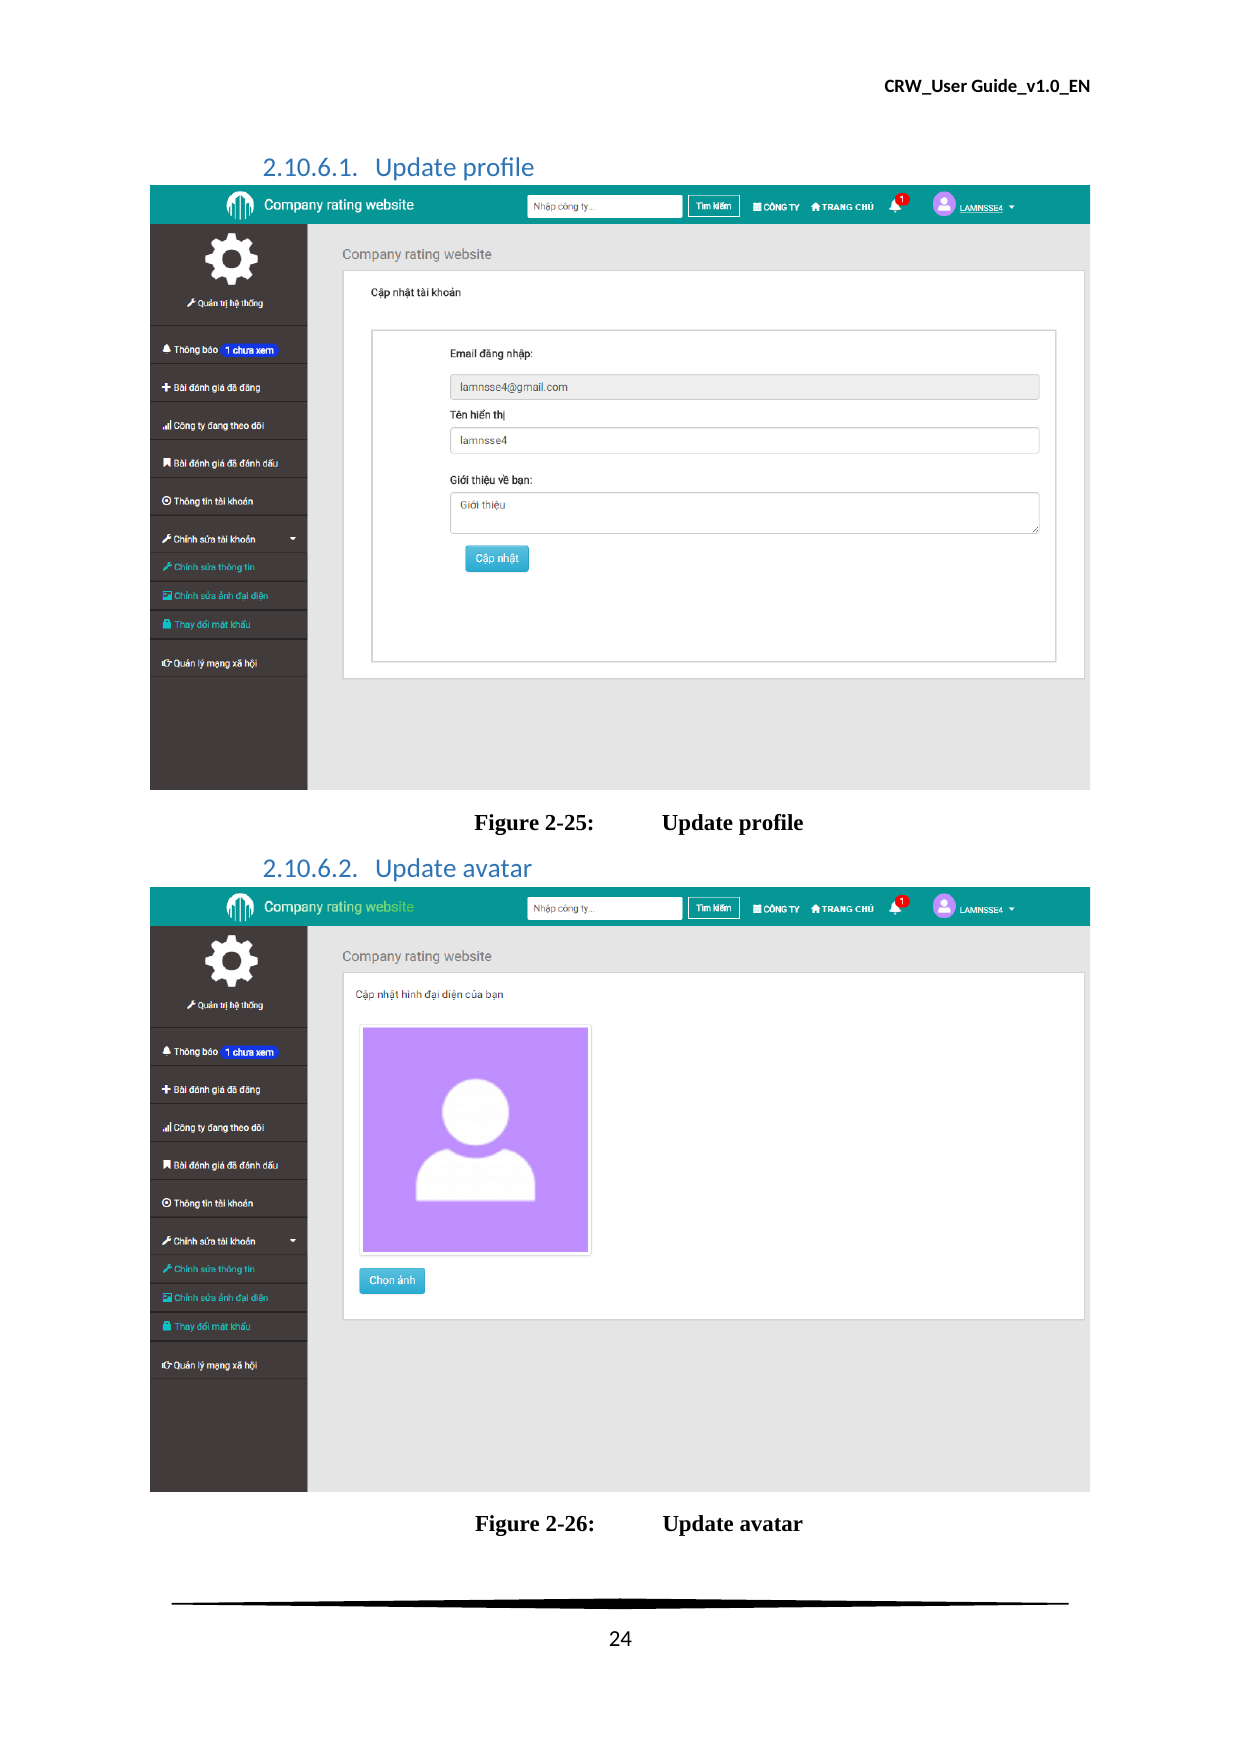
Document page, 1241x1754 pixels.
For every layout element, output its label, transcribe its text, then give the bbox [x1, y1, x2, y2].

text Update profile [187, 809, 1090, 835]
text Update avatar [187, 1510, 1090, 1537]
subtitle Update avatar [262, 852, 1090, 884]
picture [150, 185, 1091, 790]
picture [150, 887, 1091, 1492]
subtitle Update profile [262, 150, 1090, 183]
